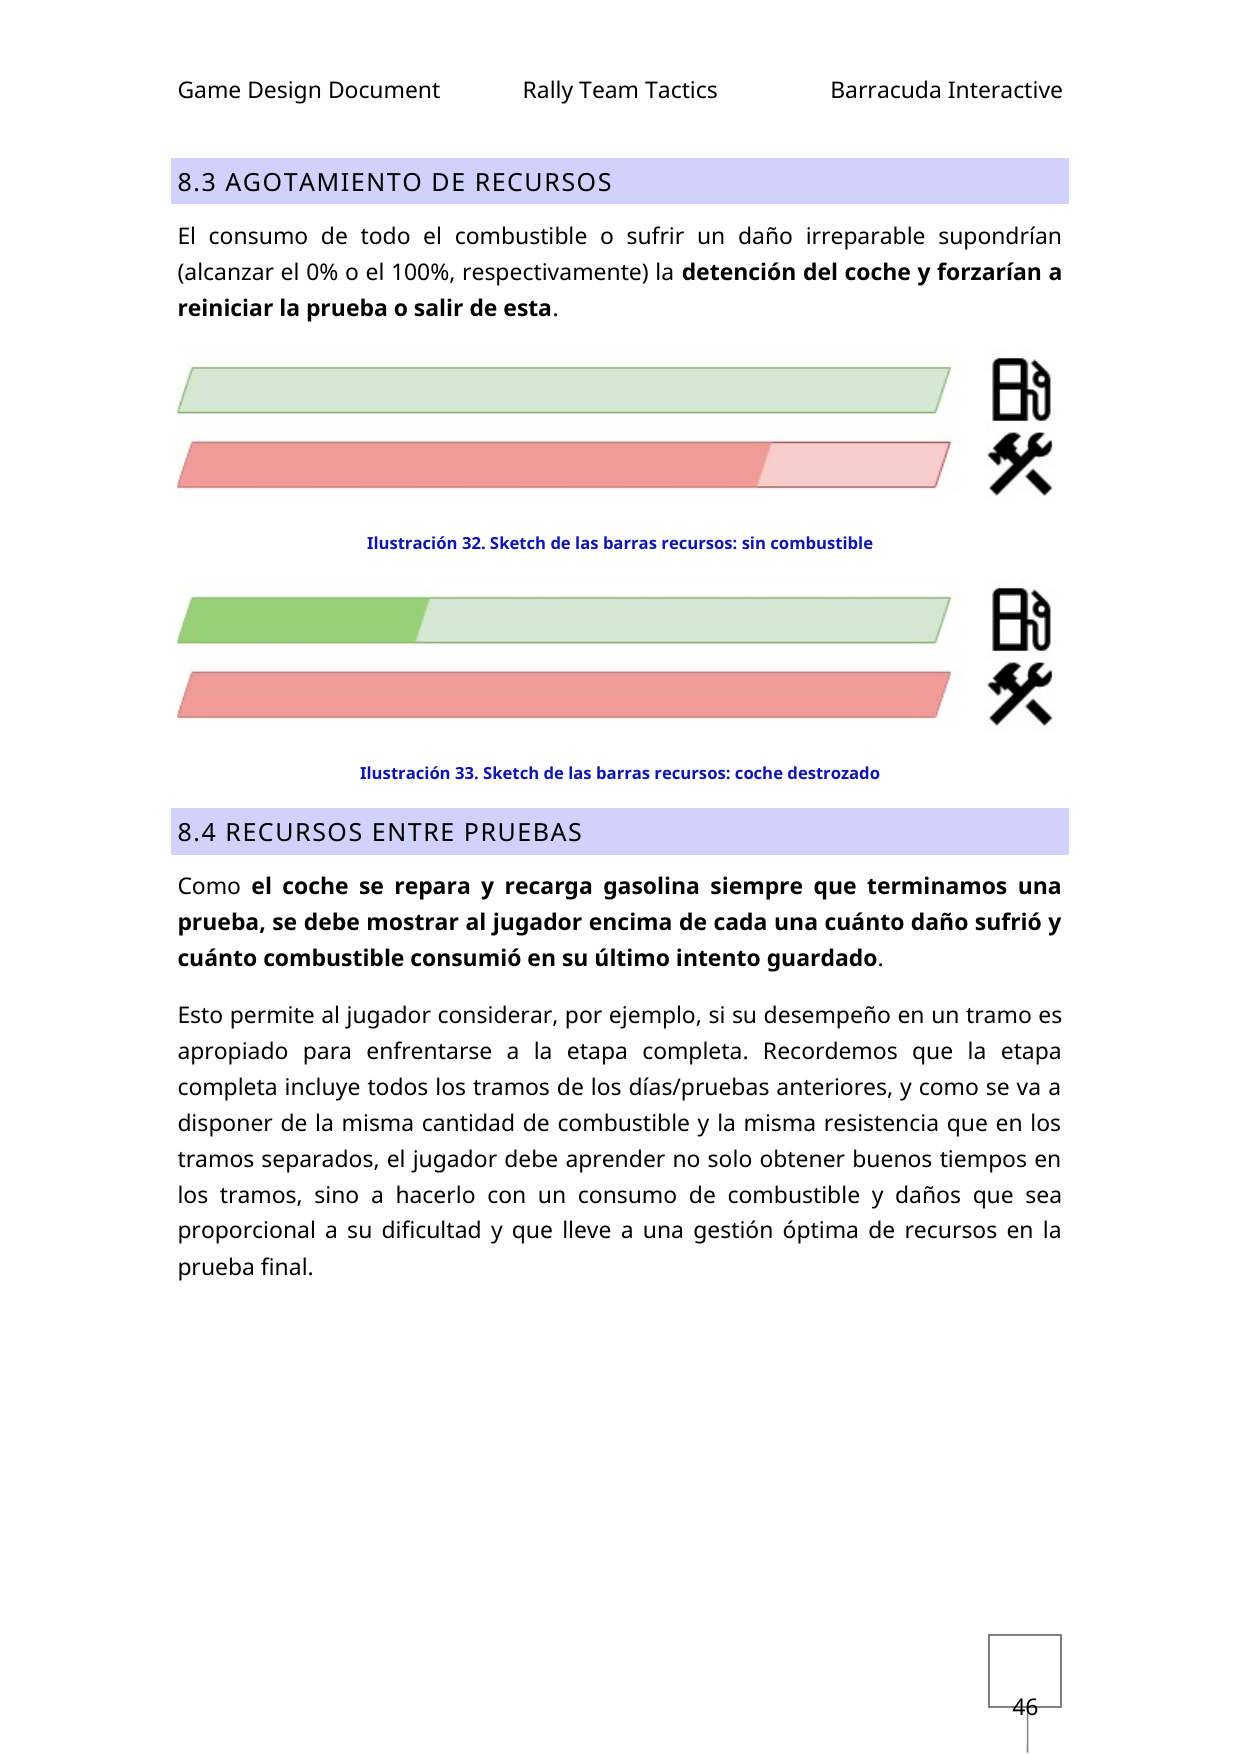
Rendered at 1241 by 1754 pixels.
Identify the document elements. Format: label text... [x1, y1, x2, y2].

subtitle 8.3 Agotamiento de recursos [177, 164, 1063, 198]
text Como el coche se repara y recarga gasolina siempre que terminamos una prueba, se debe mostrar al jugador encima de cada una cuánto daño sufrió y cuánto combustible consumió en su último intento guardado. [177, 870, 1063, 973]
subtitle 8.4 Recursos entre pruebas [177, 814, 1063, 848]
text El consumo de todo el combustible o sufrir un daño irreparable supondrían (alcanzar el 0% o el 100%, respectivamente) la detención del coche y forzarían a reiniciar la prueba o salir de esta. [177, 220, 1063, 323]
picture [177, 348, 1063, 506]
text Esto permite al jugador considerar, por ejemplo, si su desempeño en un tramo es apropiado para enfrentarse a la etapa completa. Recordemos que la etapa completa incluye todos los tramos de los días/pruebas anteriores, y como se va a disponer de la misma cantidad de combustible y la misma resistencia que en los tramos separados, el jugador debe aprender no solo obtener buenos tiempos en los tramos, sino a hacerlo con un consumo de combustible y daños que sea proporcional a su dificultad y que lleve a una gestión óptima de recursos en la prueba final. [177, 999, 1063, 1282]
picture [177, 578, 1063, 736]
